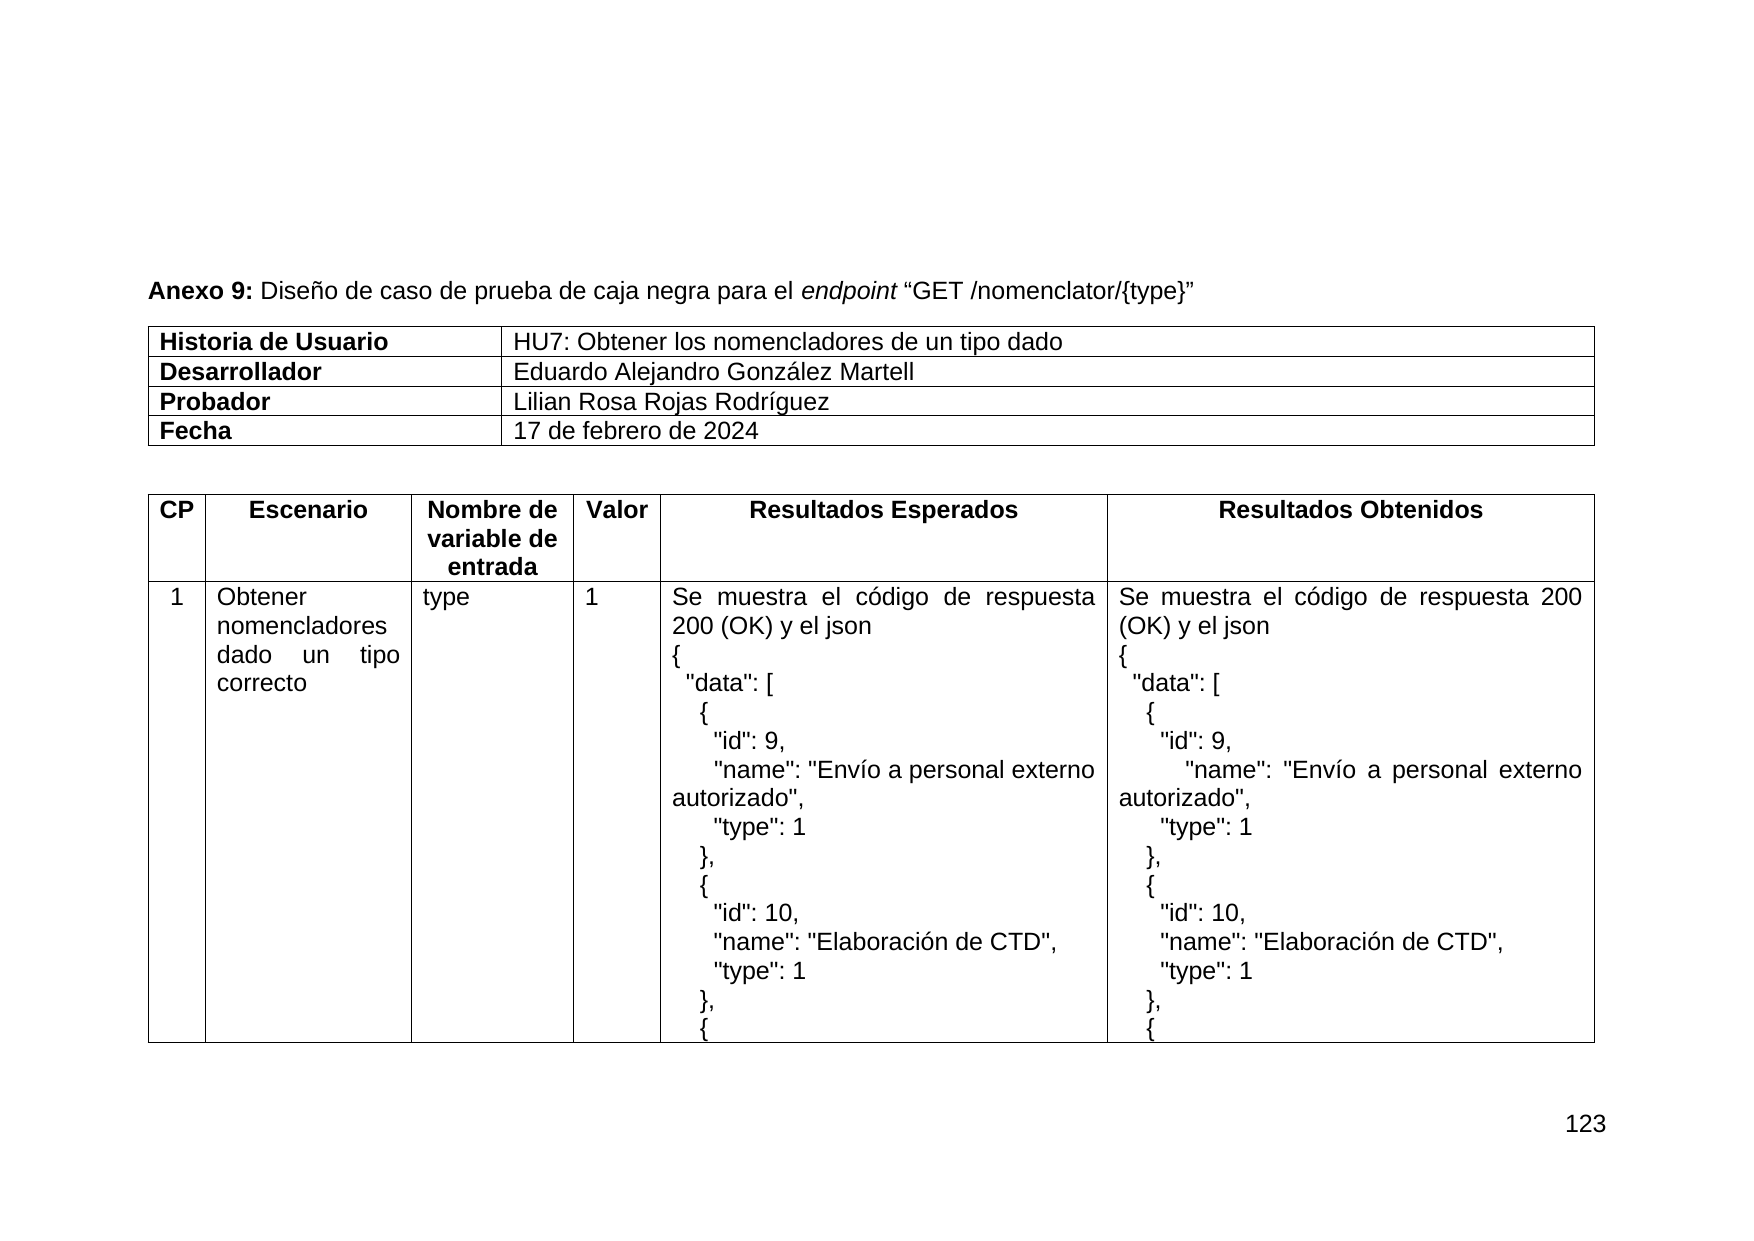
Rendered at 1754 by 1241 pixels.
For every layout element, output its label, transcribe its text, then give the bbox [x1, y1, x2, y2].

table_cell 1 [574, 582, 660, 1042]
table_cell Eduardo Alejandro González Martell [502, 357, 1594, 386]
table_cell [206, 582, 411, 1042]
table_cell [1108, 582, 1594, 1042]
table_cell Lilian Rosa Rojas Rodríguez [502, 387, 1594, 415]
table_header CP [149, 495, 205, 581]
table_header HU7: Obtener los nomencladores de un tipo dado [502, 327, 1594, 356]
table_cell type [412, 582, 573, 1042]
text Anexo 9: Diseño de caso de prueba de caja negra para el endpoint “GET /nomenclator/{type}” [148, 276, 1606, 305]
table_cell 17 de febrero de 2024 [502, 416, 1594, 445]
table_header Escenario [206, 495, 411, 581]
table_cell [661, 582, 1107, 1042]
table_header Historia de Usuario [149, 327, 501, 356]
table_cell Fecha [149, 416, 501, 445]
table_header Valor [574, 495, 660, 581]
table_cell Desarrollador [149, 357, 501, 386]
table_header Resultados Obtenidos [1108, 495, 1594, 581]
table_cell 1 [149, 582, 205, 1042]
table_header Nombre de variable de entrada [412, 495, 573, 581]
table_header Resultados Esperados [661, 495, 1107, 581]
table_cell Probador [149, 387, 501, 415]
